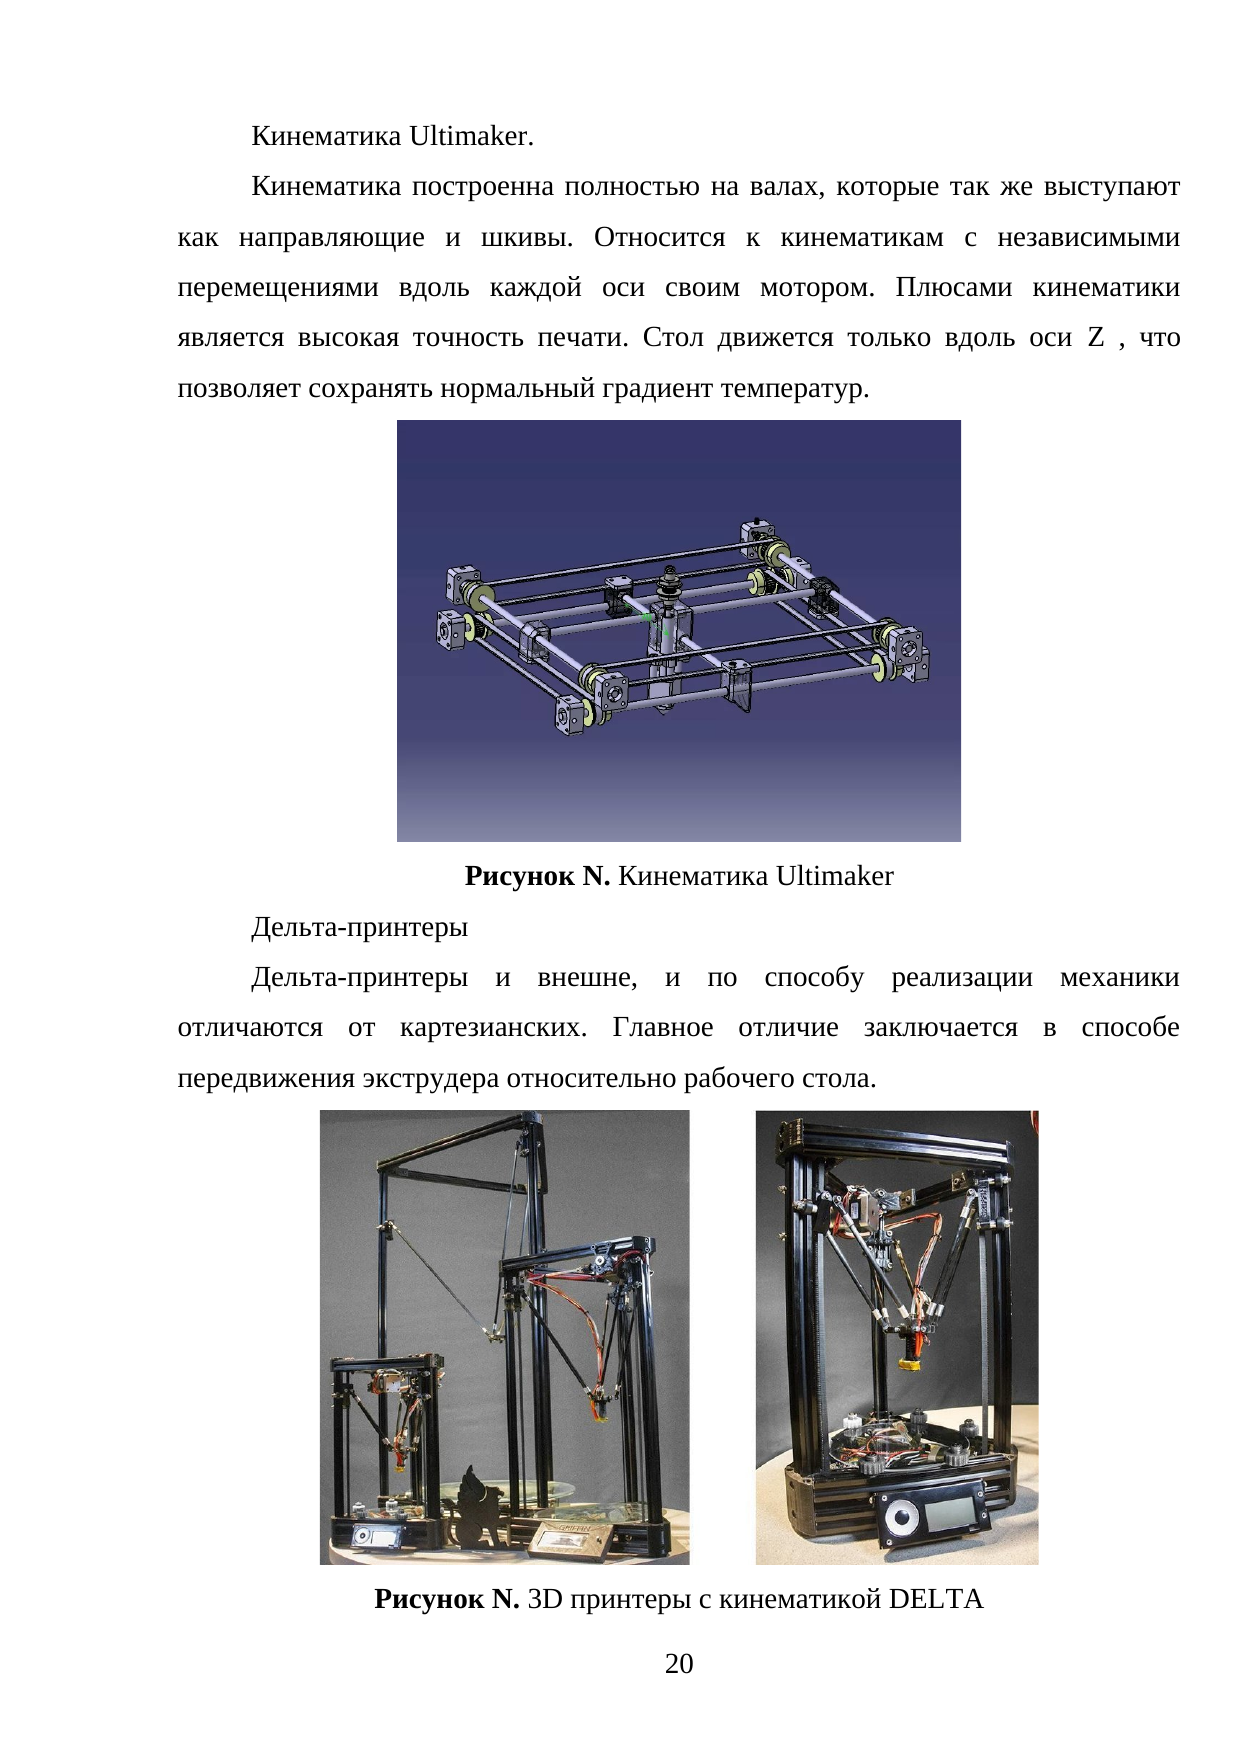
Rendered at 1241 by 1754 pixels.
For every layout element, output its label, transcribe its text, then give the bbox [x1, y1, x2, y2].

text Рисунок N. Кинематика Ultimaker [177, 858, 1181, 892]
text Дельта-принтеры и внешне, и по способу реализации механики отличаются от картезианских. Главное отличие заключается в способе передвижения экструдера относительно рабочего стола. [177, 959, 1181, 1093]
text Дельта-принтеры [177, 909, 1181, 942]
text Кинематика построенна полностью на валах, которые так же выступают как направляющие и шкивы. Относится к кинематикам с независимыми перемещениями вдоль каждой оси своим мотором. Плюсами кинематики является высокая точность печати. Стол движется только вдоль оси Z , что позволяет сохранять нормальный градиент температур. [177, 168, 1181, 403]
text Кинематика Ultimaker. [177, 118, 1181, 152]
text Рисунок N. 3D принтеры с кинематикой DELTA [177, 1582, 1181, 1615]
picture [397, 420, 962, 842]
picture [319, 1110, 1039, 1565]
